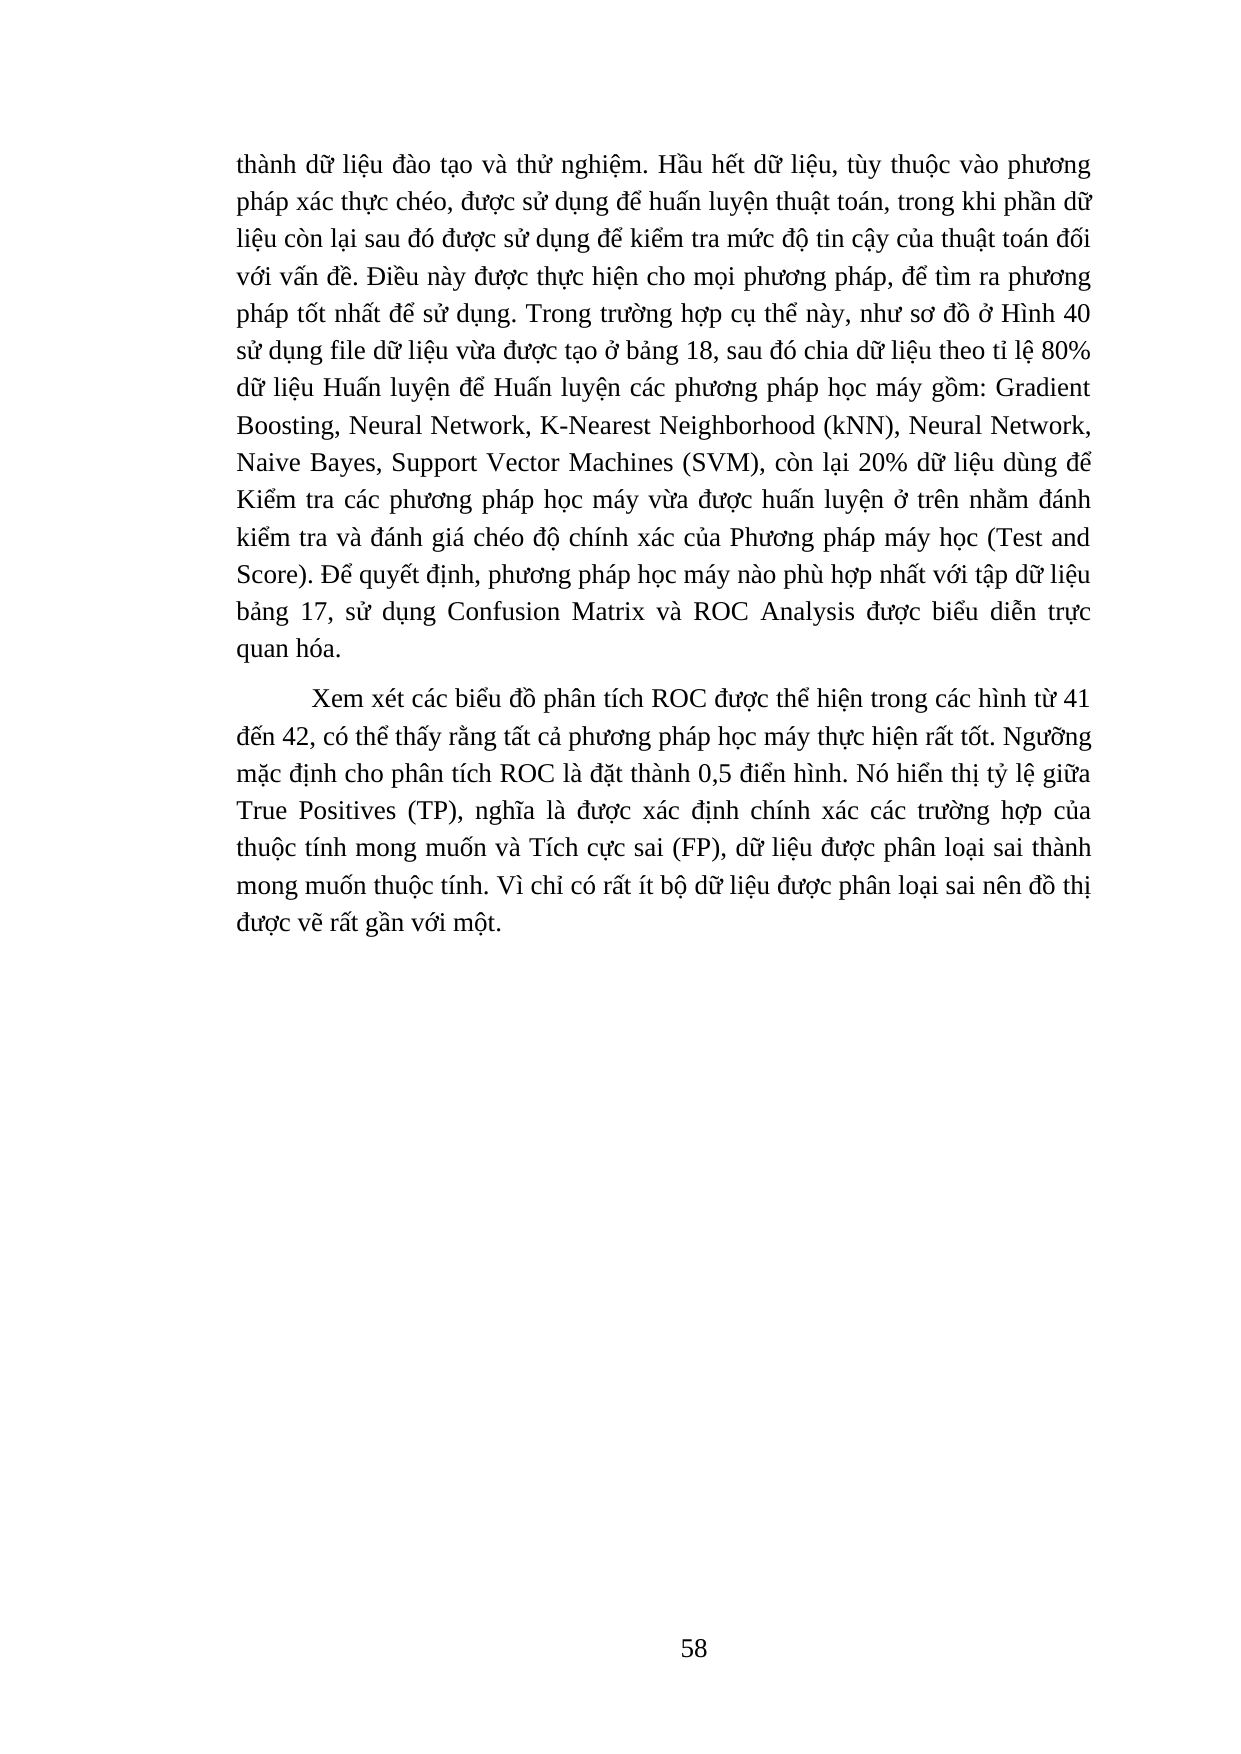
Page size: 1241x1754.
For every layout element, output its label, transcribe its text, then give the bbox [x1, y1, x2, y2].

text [236, 148, 1092, 664]
text Xem xét các biểu đồ phân tích ROC được thể hiện trong các hình từ 41 đến 42, có thể thấy rằng tất cả phương pháp học máy thực hiện rất tốt. Ngưỡng mặc định cho phân tích ROC là đặt thành 0,5 điển hình. Nó hiển thị tỷ lệ giữa True Positives (TP), nghĩa là được xác định chính xác các trường hợp của thuộc tính mong muốn và Tích cực sai (FP), dữ liệu được phân loại sai thành mong muốn thuộc tính. Vì chỉ có rất ít bộ dữ liệu được phân loại sai nên đồ thị được vẽ rất gần với một. [236, 682, 1092, 937]
